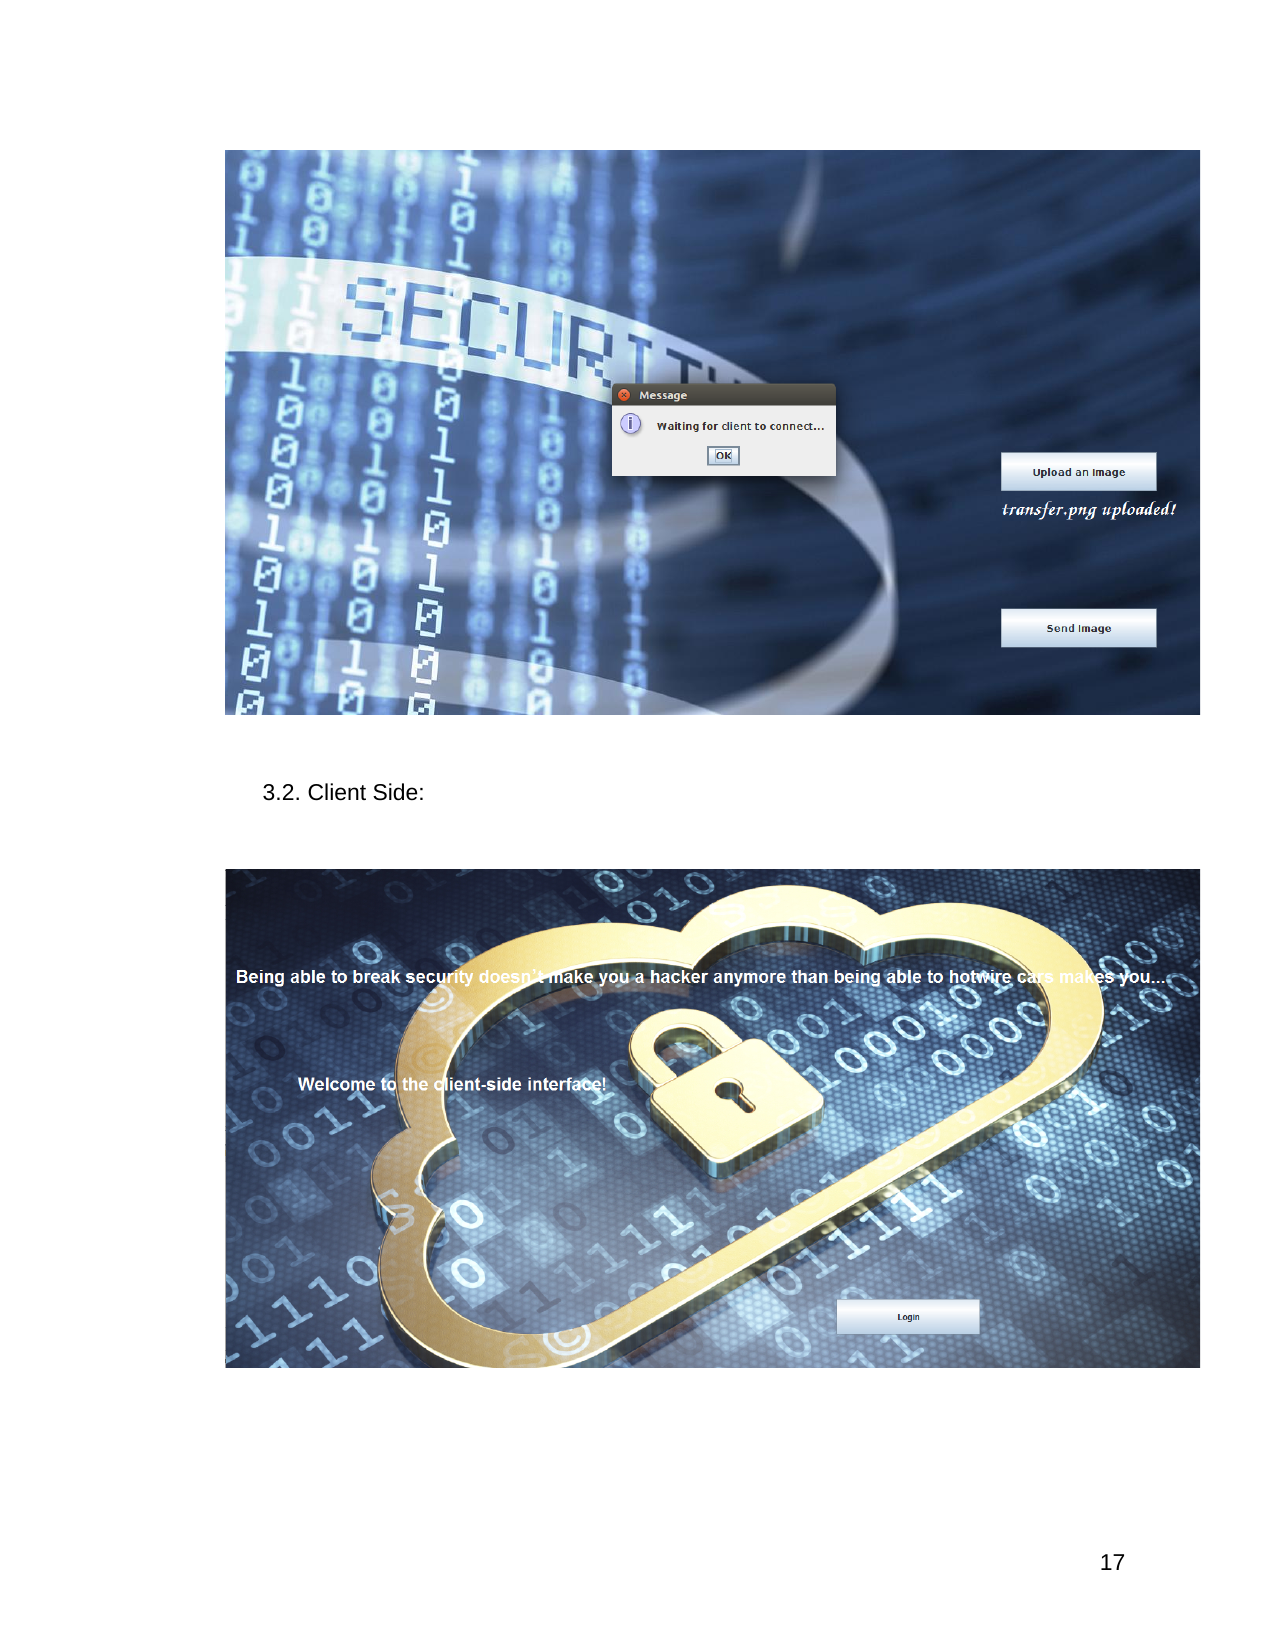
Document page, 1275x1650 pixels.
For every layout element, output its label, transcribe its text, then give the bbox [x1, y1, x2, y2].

list Client Side: [262, 779, 1125, 805]
picture [225, 869, 1200, 1368]
picture [225, 150, 1200, 715]
